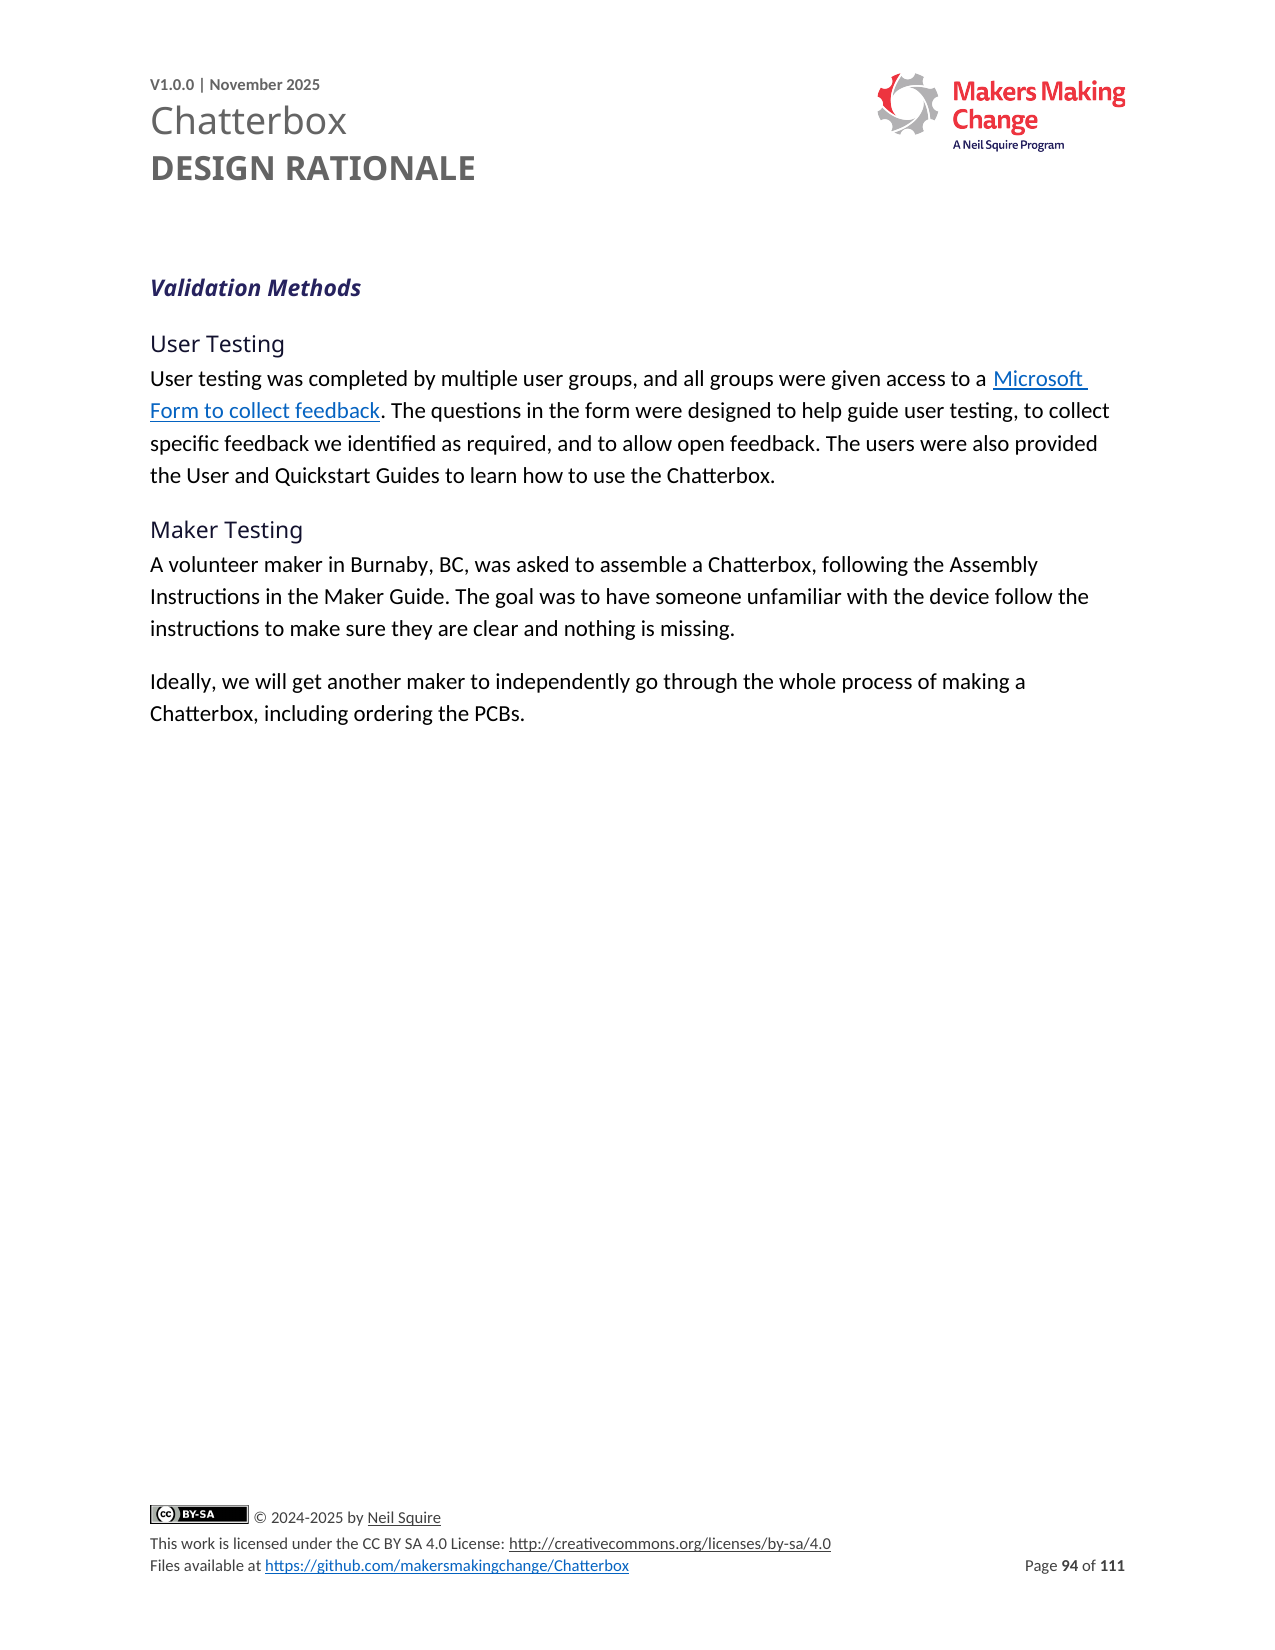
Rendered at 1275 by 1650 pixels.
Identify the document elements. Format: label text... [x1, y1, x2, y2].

subtitle User Testing [150, 328, 1125, 359]
picture [877, 73, 1125, 152]
picture [150, 1505, 249, 1524]
text A volunteer maker in Burnaby, BC, was asked to assemble a Chatterbox, following the Assembly Instructions in the Maker Guide. The goal was to have someone unfamiliar with the device follow the instructions to make sure they are clear and nothing is missing. [150, 550, 1125, 642]
subtitle Maker Testing [150, 514, 1125, 545]
text Ideally, we will get another maker to independently go through the whole process of making a Chatterbox, including ordering the PCBs. [150, 667, 1125, 727]
subtitle Validation Methods [150, 272, 1125, 303]
text User testing was completed by multiple user groups, and all groups were given access to a Microsoft Form to collect feedback. The questions in the form were designed to help guide user testing, to collect specific feedback we identified as required, and to allow open feedback. The users were also provided the User and Quickstart Guides to learn how to use the Chatterbox. [150, 364, 1125, 489]
